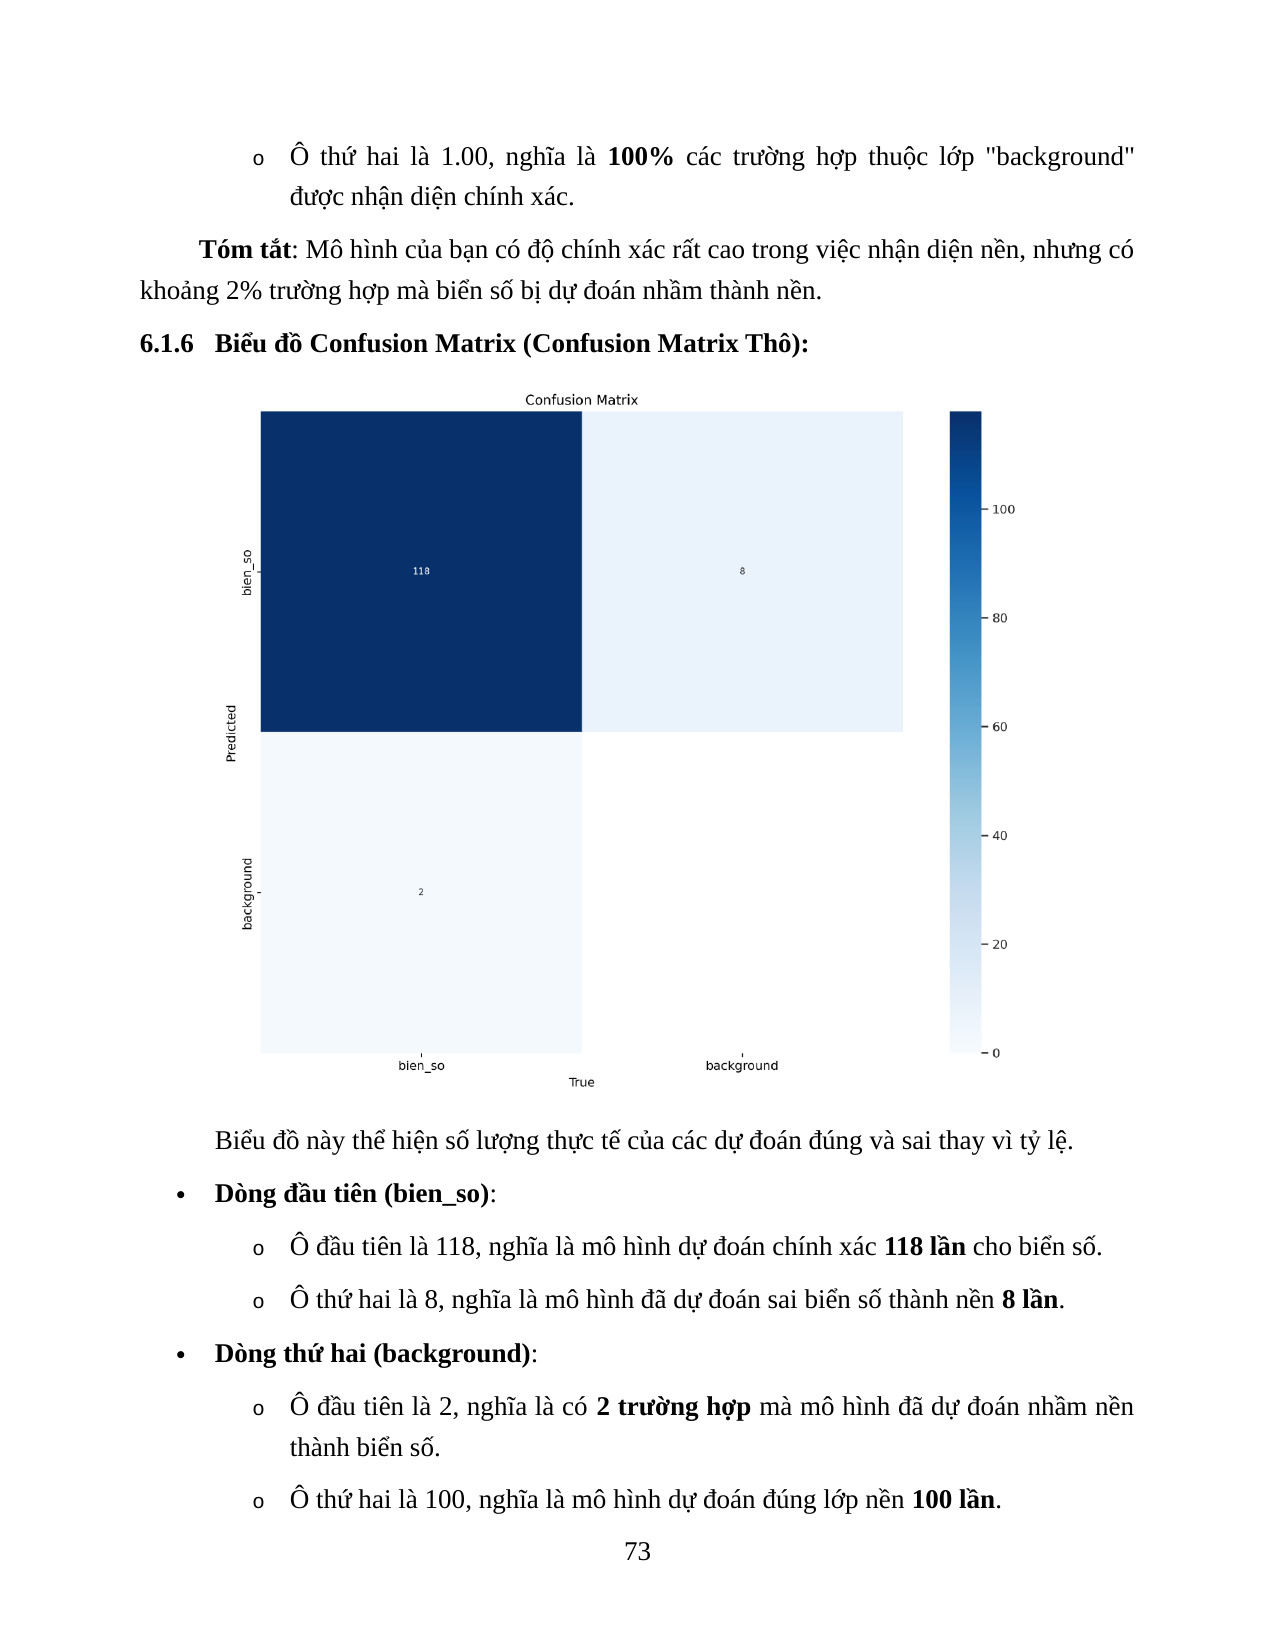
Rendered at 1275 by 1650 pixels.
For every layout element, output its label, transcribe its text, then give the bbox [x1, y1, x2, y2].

text Tóm tắt: Mô hình của bạn có độ chính xác rất cao trong việc nhận diện nền, nhưng có khoảng 2% trường hợp mà biển số bị dự đoán nhầm thành nền. [139, 233, 1135, 305]
list Ô đầu tiên là 2, nghĩa là có 2 trường hợp mà mô hình đã dự đoán nhầm nền thành biển số. [252, 1390, 1135, 1462]
list Ô thứ hai là 100, nghĩa là mô hình dự đoán đúng lớp nền 100 lần. [252, 1484, 1135, 1515]
list Dòng đầu tiên (bien_so): [177, 1177, 1135, 1208]
subtitle Biểu đồ Confusion Matrix (Confusion Matrix Thô): [139, 327, 1135, 358]
picture [139, 379, 1104, 1103]
list Ô thứ hai là 1.00, nghĩa là 100% các trường hợp thuộc lớp "background" được nhận diện chính xác. [252, 139, 1135, 212]
text Biểu đồ này thể hiện số lượng thực tế của các dự đoán đúng và sai thay vì tỷ lệ. [214, 1124, 1135, 1155]
list Ô đầu tiên là 118, nghĩa là mô hình dự đoán chính xác 118 lần cho biển số. [252, 1230, 1135, 1262]
list Dòng thứ hai (background): [177, 1337, 1135, 1368]
list Ô thứ hai là 8, nghĩa là mô hình đã dự đoán sai biển số thành nền 8 lần. [252, 1283, 1135, 1315]
